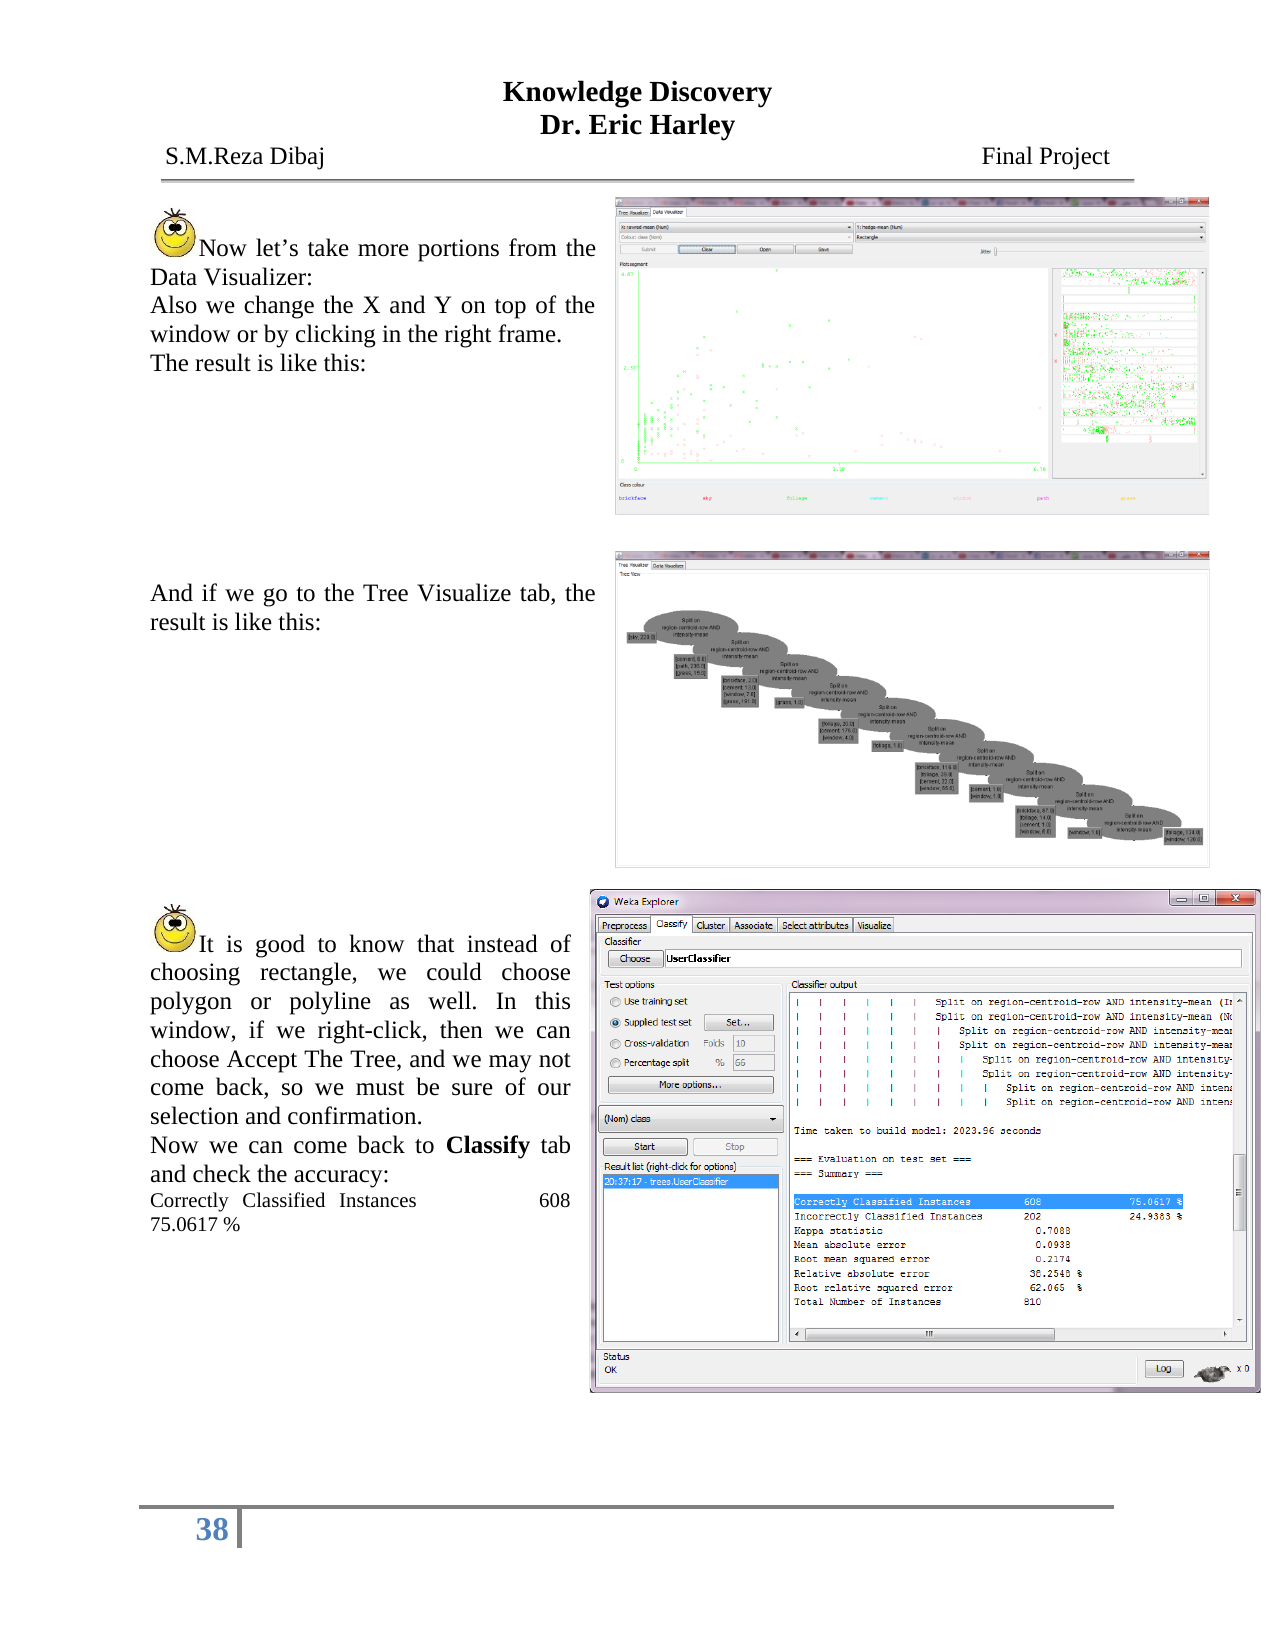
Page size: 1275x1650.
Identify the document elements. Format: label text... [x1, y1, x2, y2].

text Also we change the X and Y on top of the window or by clicking in the right frame. [150, 290, 615, 348]
picture [615, 197, 1210, 515]
text And if we go to the Tree Visualize tab, the result is like this: [150, 578, 615, 635]
text It is good to know that instead of choosing rectangle, we could choose polygon or polyline as well. In this window, if we right-click, then we can choose Accept The Tree, and we may not come back, so we must be sure of our selection and confirmation. [150, 894, 589, 1130]
picture [161, 179, 1135, 183]
picture [150, 198, 199, 257]
picture [615, 551, 1210, 868]
picture [150, 894, 199, 952]
text The result is like this: [150, 348, 615, 377]
text Now we can come back to Classify tab and check the accuracy: [150, 1130, 589, 1187]
text Now let’s take more portions from the Data Visualizer: [150, 198, 615, 290]
text Correctly Classified Instances 608 75.0617 % [150, 1187, 589, 1236]
picture [589, 889, 1261, 1393]
